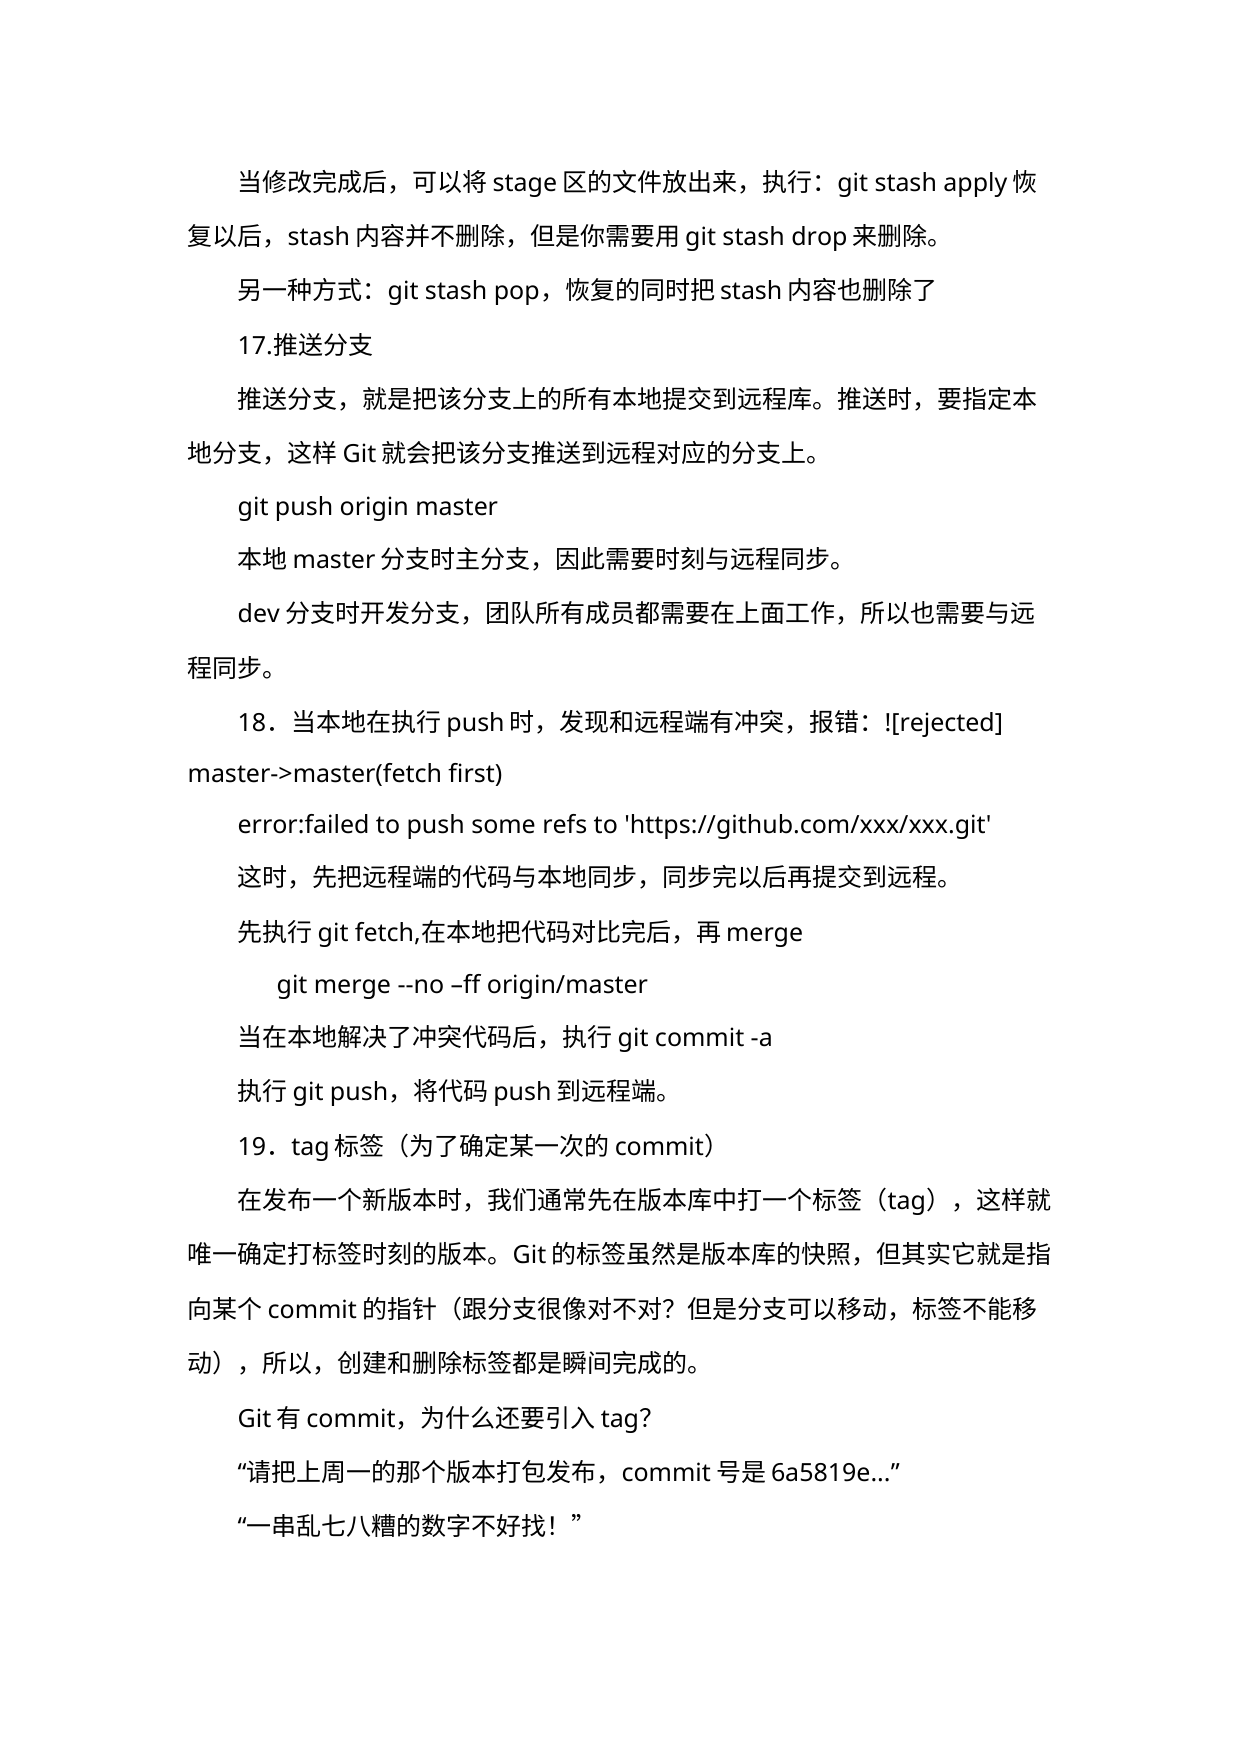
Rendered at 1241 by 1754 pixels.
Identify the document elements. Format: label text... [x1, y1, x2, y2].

text 17.推送分支 [187, 325, 1053, 361]
text 在发布一个新版本时，我们通常先在版本库中打一个标签（tag），这样就唯一确定打标签时刻的版本。Git的标签虽然是版本库的快照，但其实它就是指向某个commit的指针（跟分支很像对不对？但是分支可以移动，标签不能移动），所以，创建和删除标签都是瞬间完成的。 [187, 1181, 1053, 1380]
text “请把上周一的那个版本打包发布，commit号是6a5819e...” [187, 1452, 1053, 1489]
text Git有commit，为什么还要引入tag？ [187, 1398, 1053, 1434]
text 18．当本地在执行push时，发现和远程端有冲突，报错：![rejected] master->master(fetch first) [187, 702, 1053, 790]
text 这时，先把远程端的代码与本地同步，同步完以后再提交到远程。 [187, 858, 1053, 894]
text 执行git push，将代码push到远程端。 [187, 1072, 1053, 1108]
text “一串乱七八糟的数字不好找！” [187, 1507, 1053, 1543]
text 先执行git fetch,在本地把代码对比完后，再merge [187, 912, 1053, 948]
text 19．tag标签（为了确定某一次的commit） [187, 1126, 1053, 1162]
text dev分支时开发分支，团队所有成员都需要在上面工作，所以也需要与远程同步。 [187, 594, 1053, 684]
text 推送分支，就是把该分支上的所有本地提交到远程库。推送时，要指定本地分支，这样Git就会把该分支推送到远程对应的分支上。 [187, 379, 1053, 470]
text 当修改完成后，可以将stage区的文件放出来，执行：git stash apply恢复以后，stash内容并不删除，但是你需要用git stash drop来删除。 [187, 162, 1053, 253]
text 本地master分支时主分支，因此需要时刻与远程同步。 [187, 539, 1053, 576]
text 另一种方式：git stash pop，恢复的同时把stash内容也删除了 [187, 271, 1053, 307]
text git push origin master [187, 488, 1053, 522]
text git merge --no –ff origin/master [187, 966, 1053, 1001]
text error:failed to push some refs to 'https://github.com/xxx/xxx.git' [187, 807, 1053, 841]
text 当在本地解决了冲突代码后，执行git commit -a [187, 1017, 1053, 1054]
